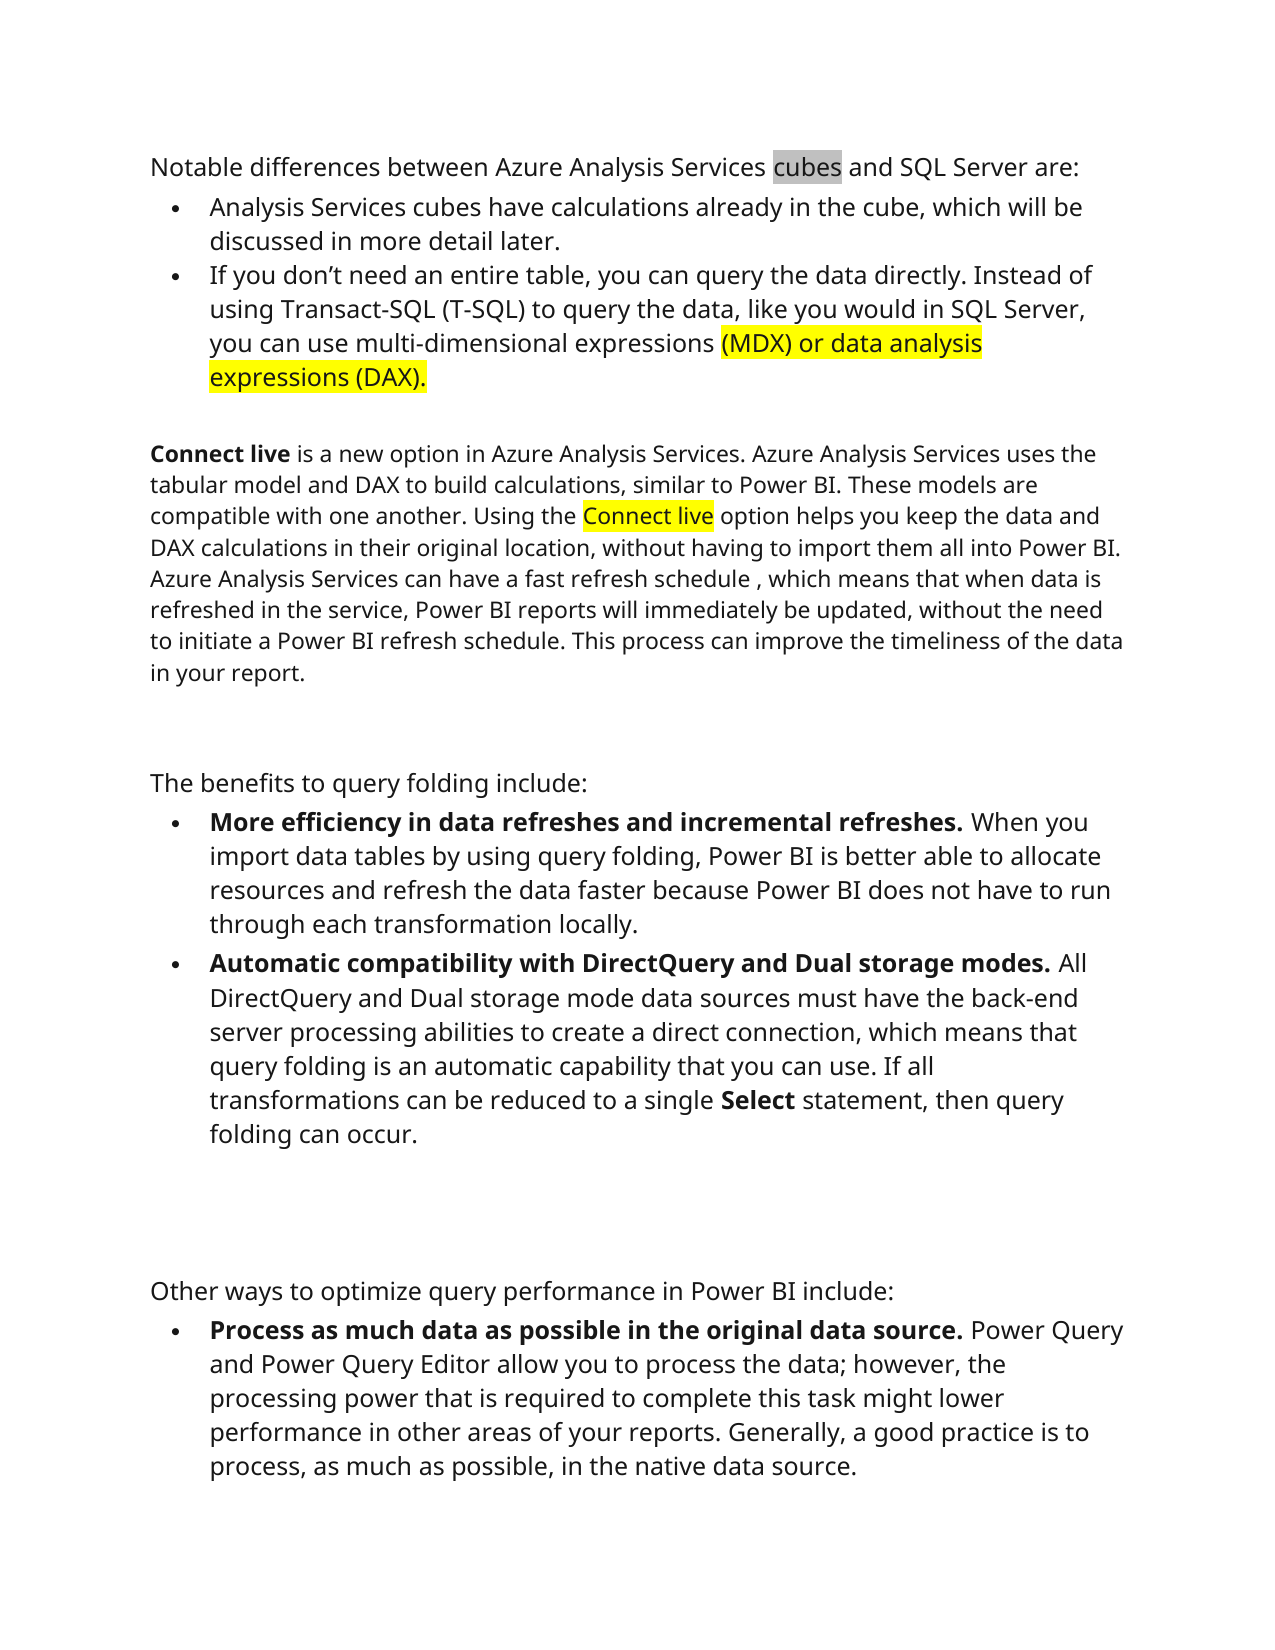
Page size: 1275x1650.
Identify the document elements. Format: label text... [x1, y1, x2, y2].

text Other ways to optimize query performance in Power BI include: [150, 1273, 1125, 1307]
list Automatic compatibility with DirectQuery and Dual storage modes. All DirectQuery and Dual storage mode data sources must have the back-end server processing abilities to create a direct connection, which means that query folding is an automatic capability that you can use. If all transformations can be reduced to a single Select statement, then query folding can occur. [172, 946, 1125, 1151]
list Process as much data as possible in the original data source. Power Query and Power Query Editor allow you to process the data; however, the processing power that is required to complete this task might lower performance in other areas of your reports. Generally, a good practice is to process, as much as possible, in the native data source. [172, 1312, 1125, 1483]
text Connect live is a new option in Azure Analysis Services. Azure Analysis Services uses the tabular model and DAX to build calculations, similar to Power BI. These models are compatible with one another. Using the Connect live option helps you keep the data and DAX calculations in their original location, without having to import them all into Power BI. Azure Analysis Services can have a fast refresh schedule , which means that when data is refreshed in the service, Power BI reports will immediately be updated, without the need to initiate a Power BI refresh schedule. This process can improve the timeliness of the data in your report. [305, 438, 1125, 688]
list If you don’t need an entire table, you can query the data directly. Instead of using Transact-SQL (T-SQL) to query the data, like you would in SQL Server, you can use multi-dimensional expressions (MDX) or data analysis expressions (DAX). [172, 257, 1125, 393]
text The benefits to query folding include: [150, 766, 1125, 800]
list Analysis Services cubes have calculations already in the cube, which will be discussed in more detail later. [172, 189, 1125, 257]
list More efficiency in data refreshes and incremental refreshes. When you import data tables by using query folding, Power BI is better able to allocate resources and refresh the data faster because Power BI does not have to run through each transformation locally. [172, 805, 1125, 941]
text Notable differences between Azure Analysis Services cubes and SQL Server are: [150, 150, 773, 184]
text Notable differences between Azure Analysis Services cubes and SQL Server are: [842, 150, 1125, 184]
